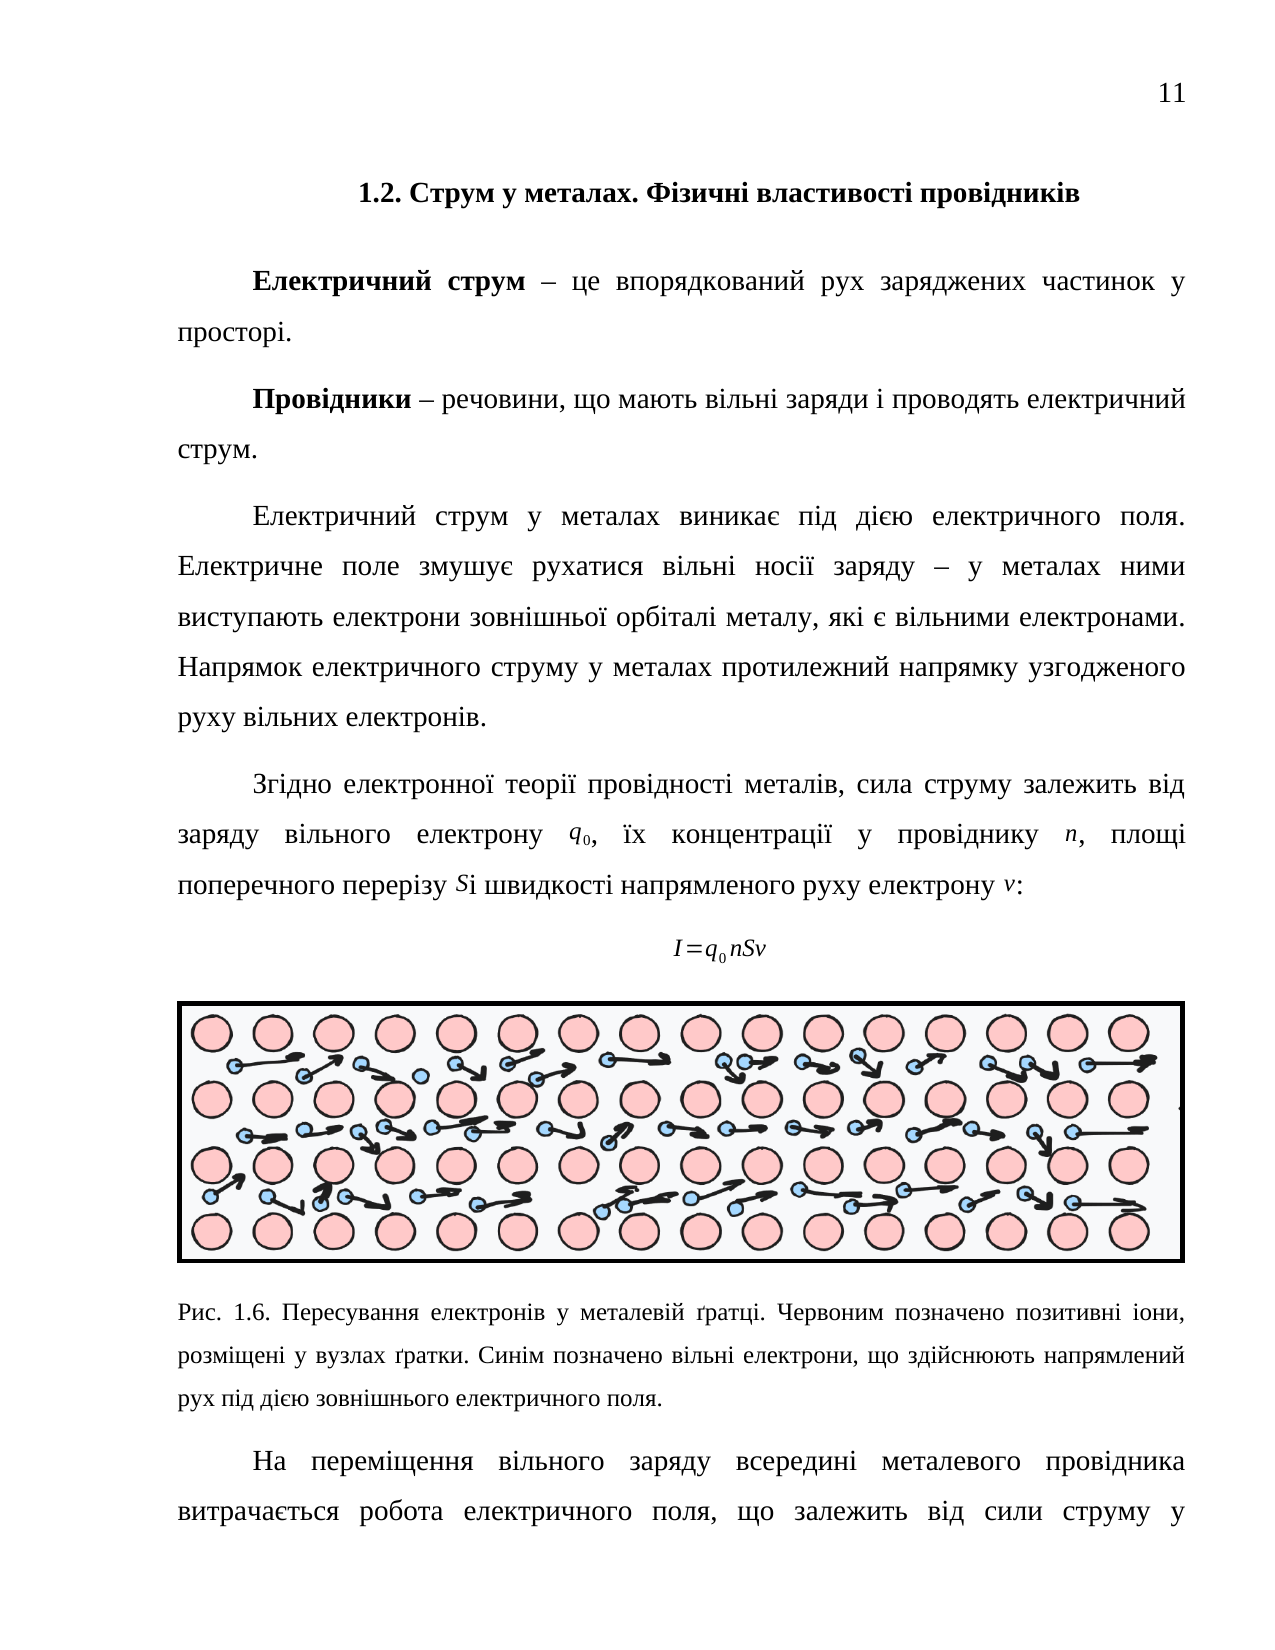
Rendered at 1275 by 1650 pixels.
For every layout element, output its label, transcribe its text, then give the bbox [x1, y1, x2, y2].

text Рис. 1.6. Пересування електронів у металевій ґратці. Червоним позначено позитивні іони, розміщені у вузлах ґратки. Синім позначено вільні електрони, що здійснюють напрямлений рух під дією зовнішнього електричного поля. [177, 1297, 1186, 1412]
text Електричний струм – це впорядкований рух заряджених частинок у просторі. [177, 263, 1186, 347]
text Згідно електронної теорії провідності металів, сила струму залежить від заряду вільного електрону , їх концентрації у провіднику , площі поперечного перерізу і швидкості напрямленого руху електрону : [177, 766, 1186, 900]
text Електричний струм у металах виникає під дією електричного поля. Електричне поле змушує рухатися вільні носії заряду – у металах ними виступають електрони зовнішньої орбіталі металу, які є вільними електронами. Напрямок електричного струму у металах протилежний напрямку узгодженого руху вільних електронів. [177, 498, 1186, 733]
text Провідники – речовини, що мають вільні заряди і проводять електричний струм. [177, 381, 1186, 464]
picture [182, 1006, 1180, 1259]
subtitle Струм у металах. Фізичні властивості провідників [177, 176, 1186, 209]
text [177, 1443, 1186, 1527]
